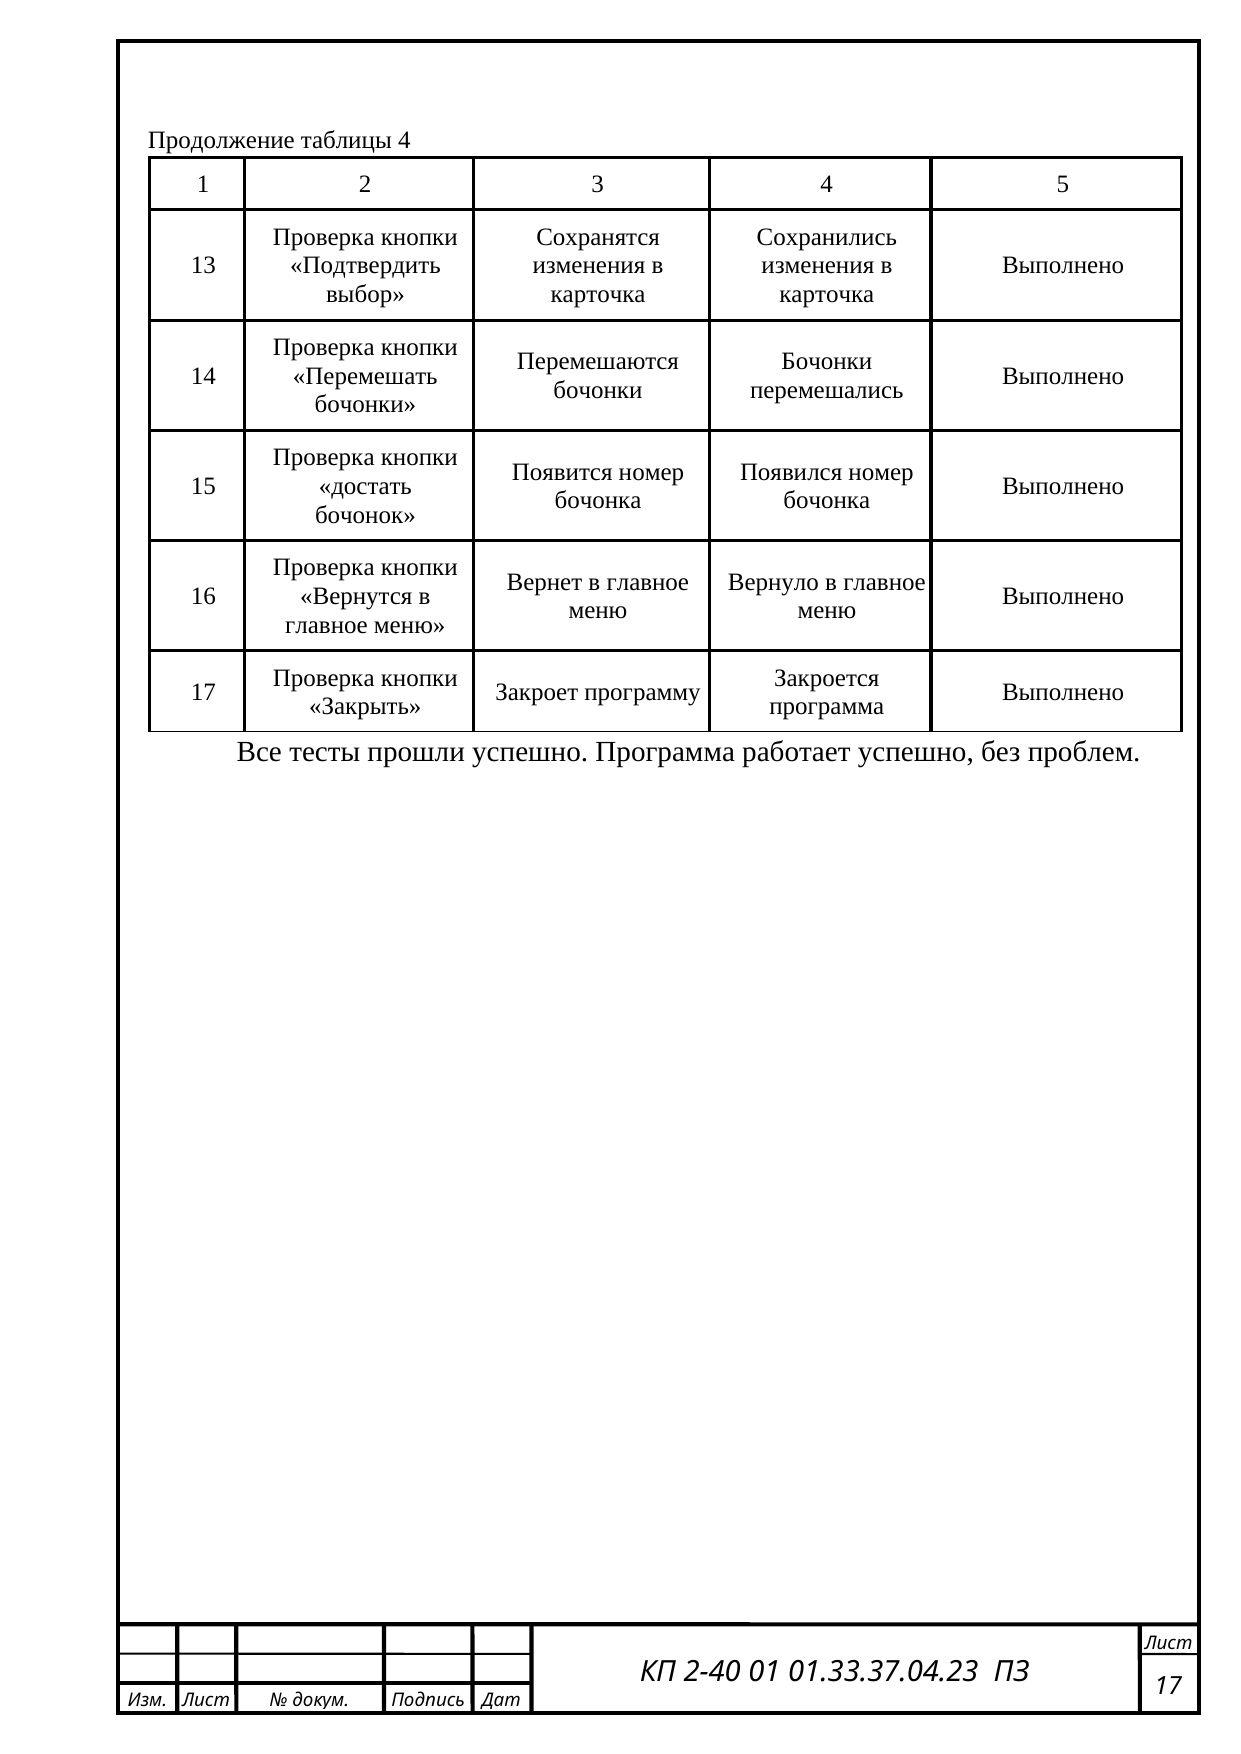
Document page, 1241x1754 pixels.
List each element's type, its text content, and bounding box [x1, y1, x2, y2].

table_cell Закроет программу [475, 652, 708, 731]
table_cell Появится номер бочонка [475, 432, 708, 539]
table_cell Проверка кнопки «Закрыть» [246, 652, 472, 731]
table_cell Закроется программа [711, 652, 929, 731]
text Все тесты прошли успешно. Программа работает успешно, без проблем. [148, 732, 1167, 769]
table_cell Проверка кнопки «Перемешать бочонки» [246, 322, 472, 429]
table_cell 15 [151, 432, 243, 539]
table_cell Появился номер бочонка [711, 432, 929, 539]
table_cell 16 [151, 542, 243, 649]
table_cell Проверка кнопки «Вернутся в главное меню» [246, 542, 472, 649]
table_cell Проверка кнопки «Подтвердить выбор» [246, 211, 472, 318]
table_cell Сохранятся изменения в карточка [475, 211, 708, 318]
table_cell 13 [151, 211, 243, 318]
table_header 1 [151, 159, 243, 208]
table_cell Выполнено [933, 322, 1180, 429]
table_cell Выполнено [933, 542, 1180, 649]
table_cell Выполнено [933, 652, 1180, 731]
table_cell Проверка кнопки «достать бочонок» [246, 432, 472, 539]
text Продолжение таблицы 4 [148, 118, 1181, 156]
table_cell Вернуло в главное меню [711, 542, 929, 649]
table_cell Перемешаются бочонки [475, 322, 708, 429]
table_cell 14 [151, 322, 243, 429]
table_cell 17 [151, 652, 243, 731]
table_header 4 [711, 159, 929, 208]
table_header 5 [933, 159, 1180, 208]
table_header 2 [246, 159, 472, 208]
table_cell Выполнено [933, 432, 1180, 539]
table_header 3 [475, 159, 708, 208]
table_cell Выполнено [933, 211, 1180, 318]
table_cell Бочонки перемешались [711, 322, 929, 429]
table_cell Сохранились изменения в карточка [711, 211, 929, 318]
table_cell Вернет в главное меню [475, 542, 708, 649]
